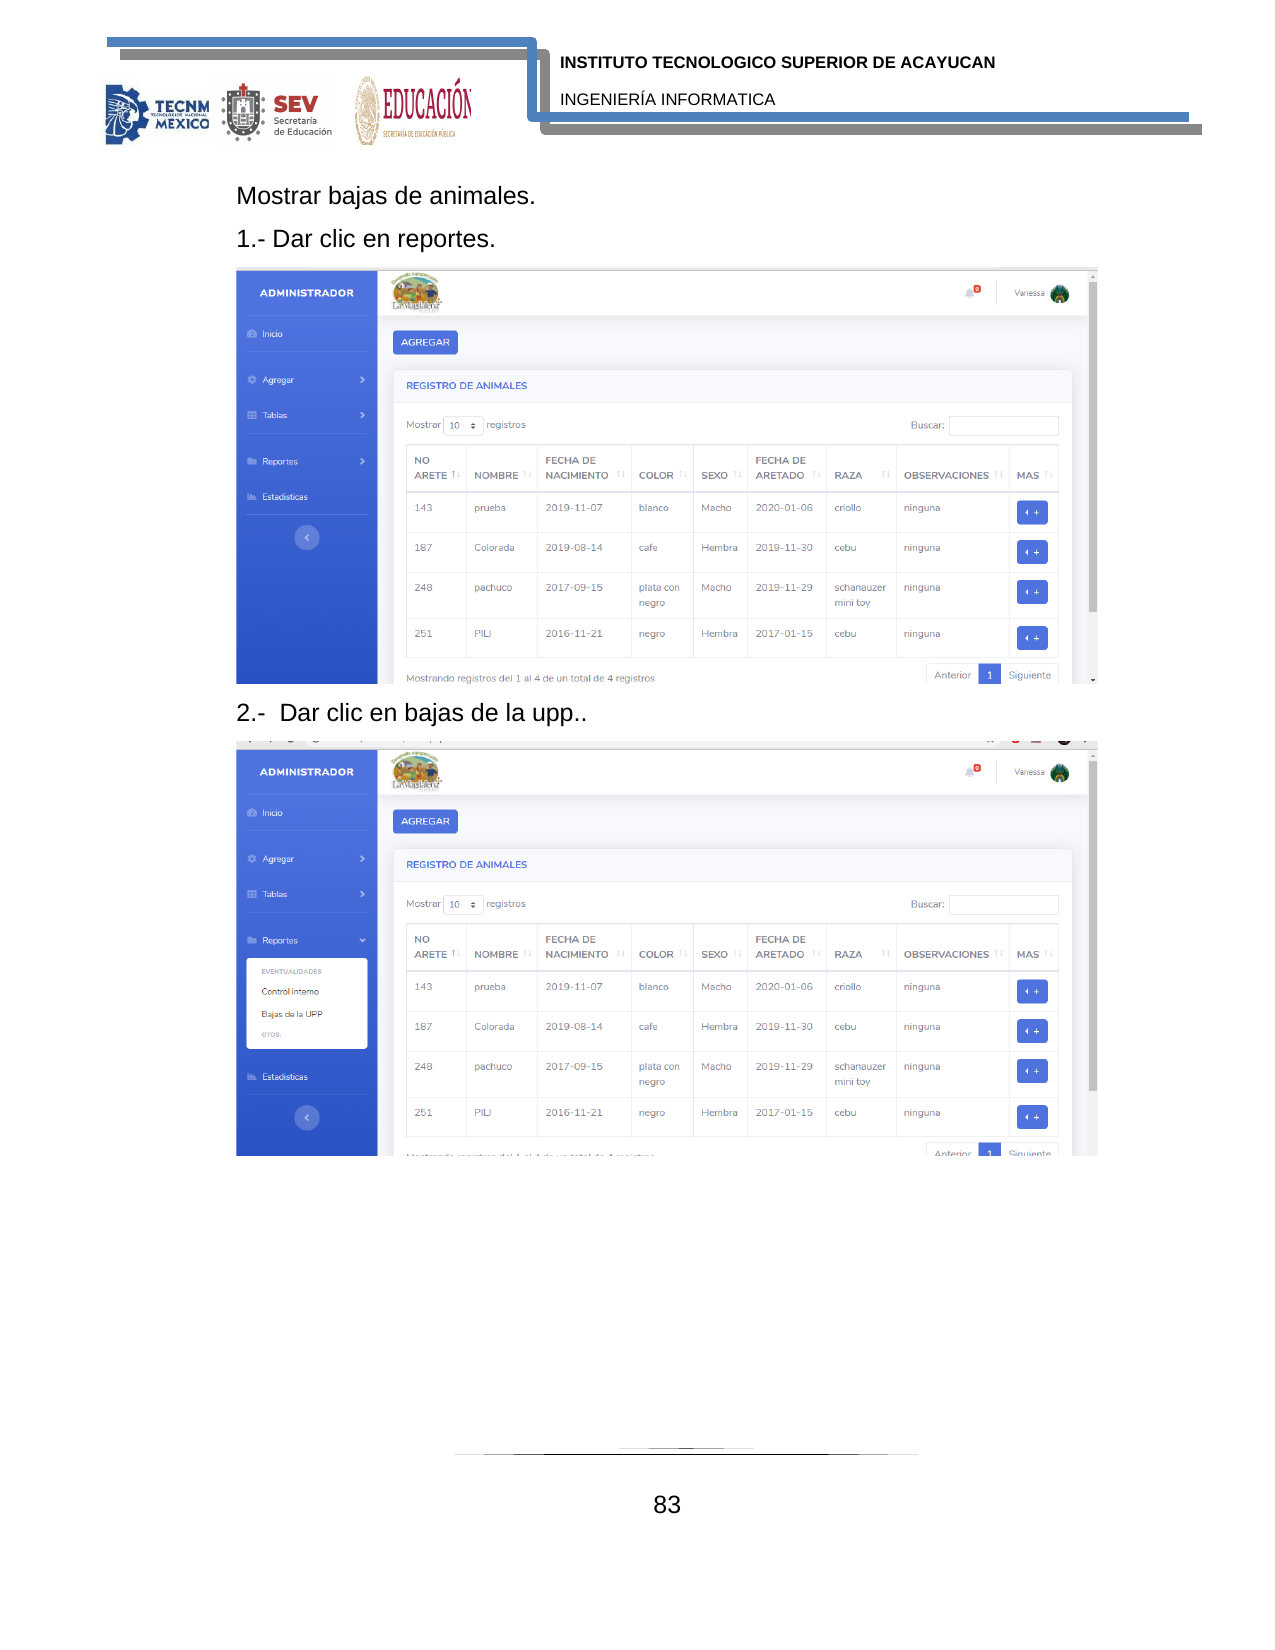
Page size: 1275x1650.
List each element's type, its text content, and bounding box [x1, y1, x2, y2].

picture [355, 76, 471, 145]
picture [236, 267, 1098, 684]
picture [236, 741, 1098, 1156]
text 2.- Dar clic en bajas de la upp.. [236, 698, 1098, 727]
text 1.- Dar clic en reportes. [236, 224, 1098, 253]
picture [101, 75, 339, 151]
subtitle Mostrar bajas de animales. [236, 181, 1098, 210]
